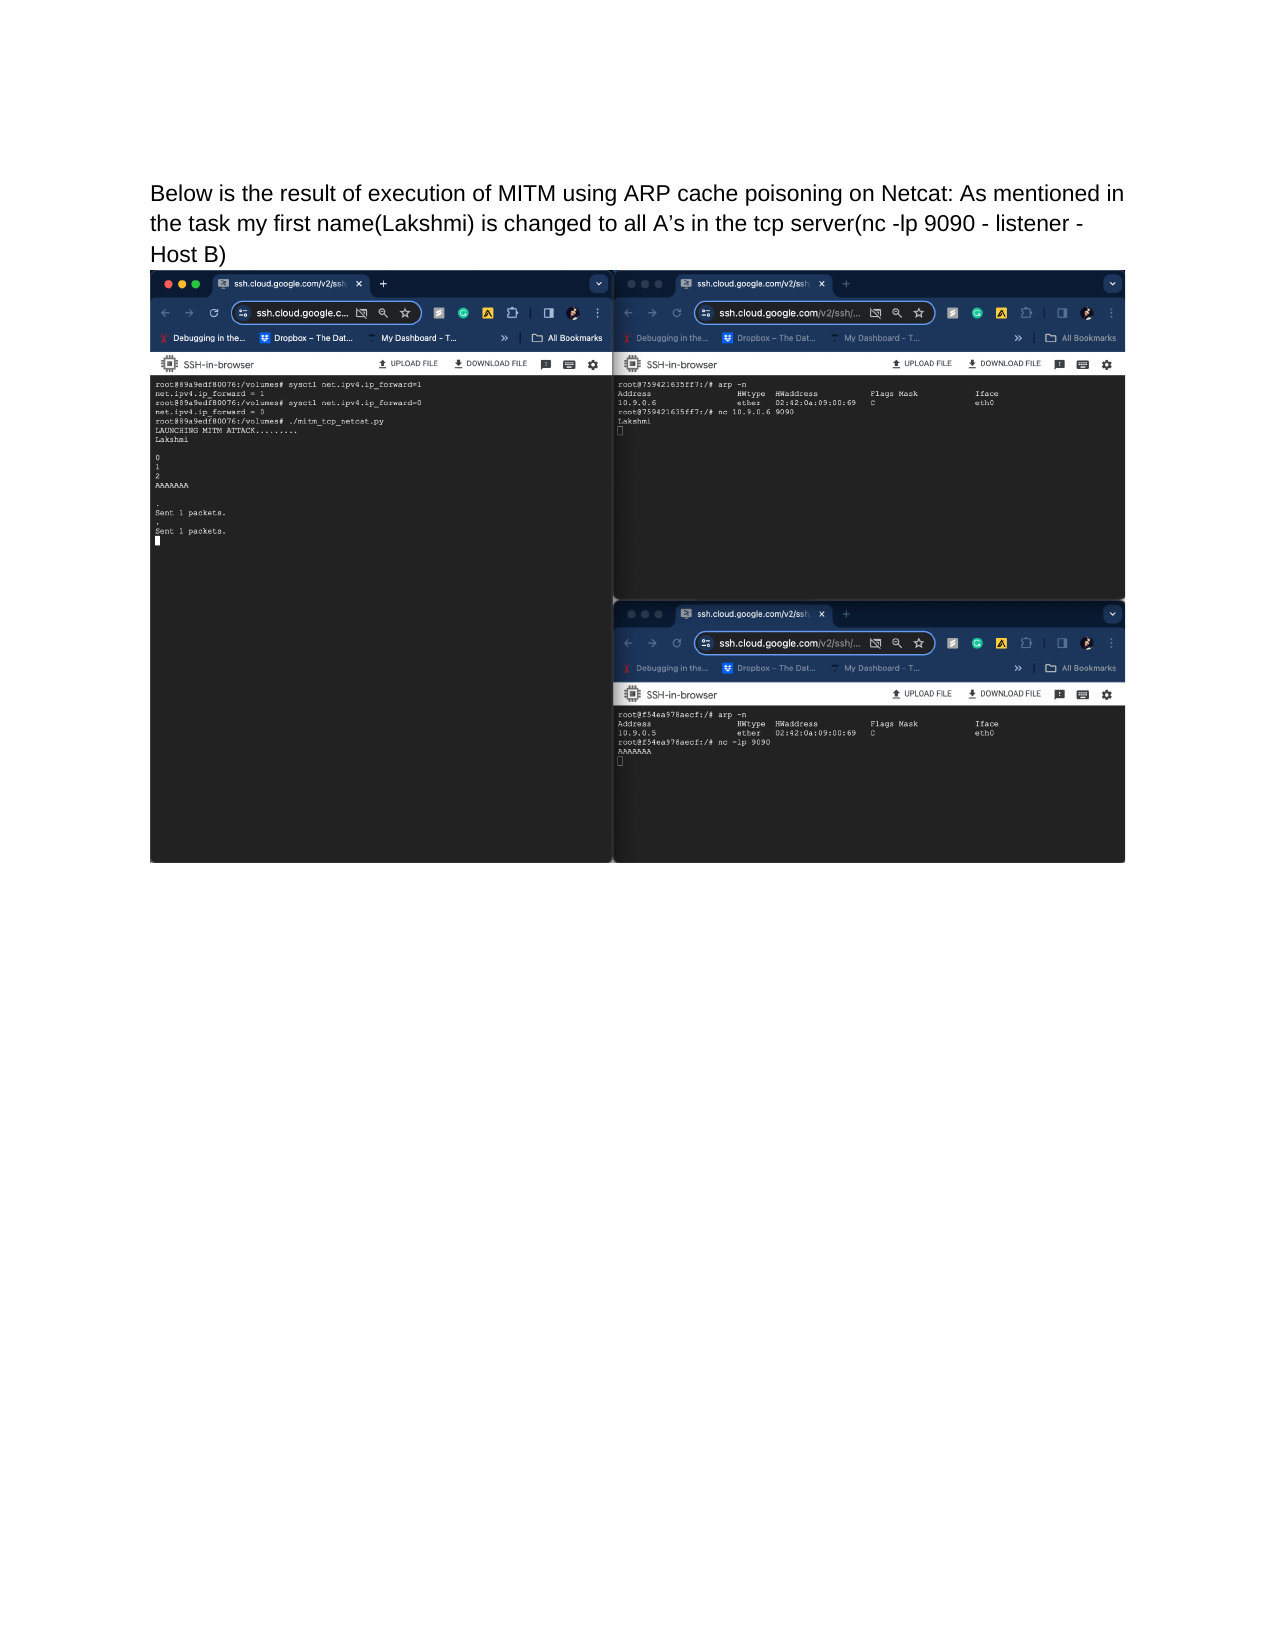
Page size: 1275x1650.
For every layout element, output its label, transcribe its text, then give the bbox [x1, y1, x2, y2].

text Below is the result of execution of MITM using ARP cache poisoning on Netcat: As mentioned in the task my first name(Lakshmi) is changed to all A’s in the tcp server(nc -lp 9090 - listener - Host B) [150, 180, 1125, 267]
picture [150, 270, 1125, 863]
